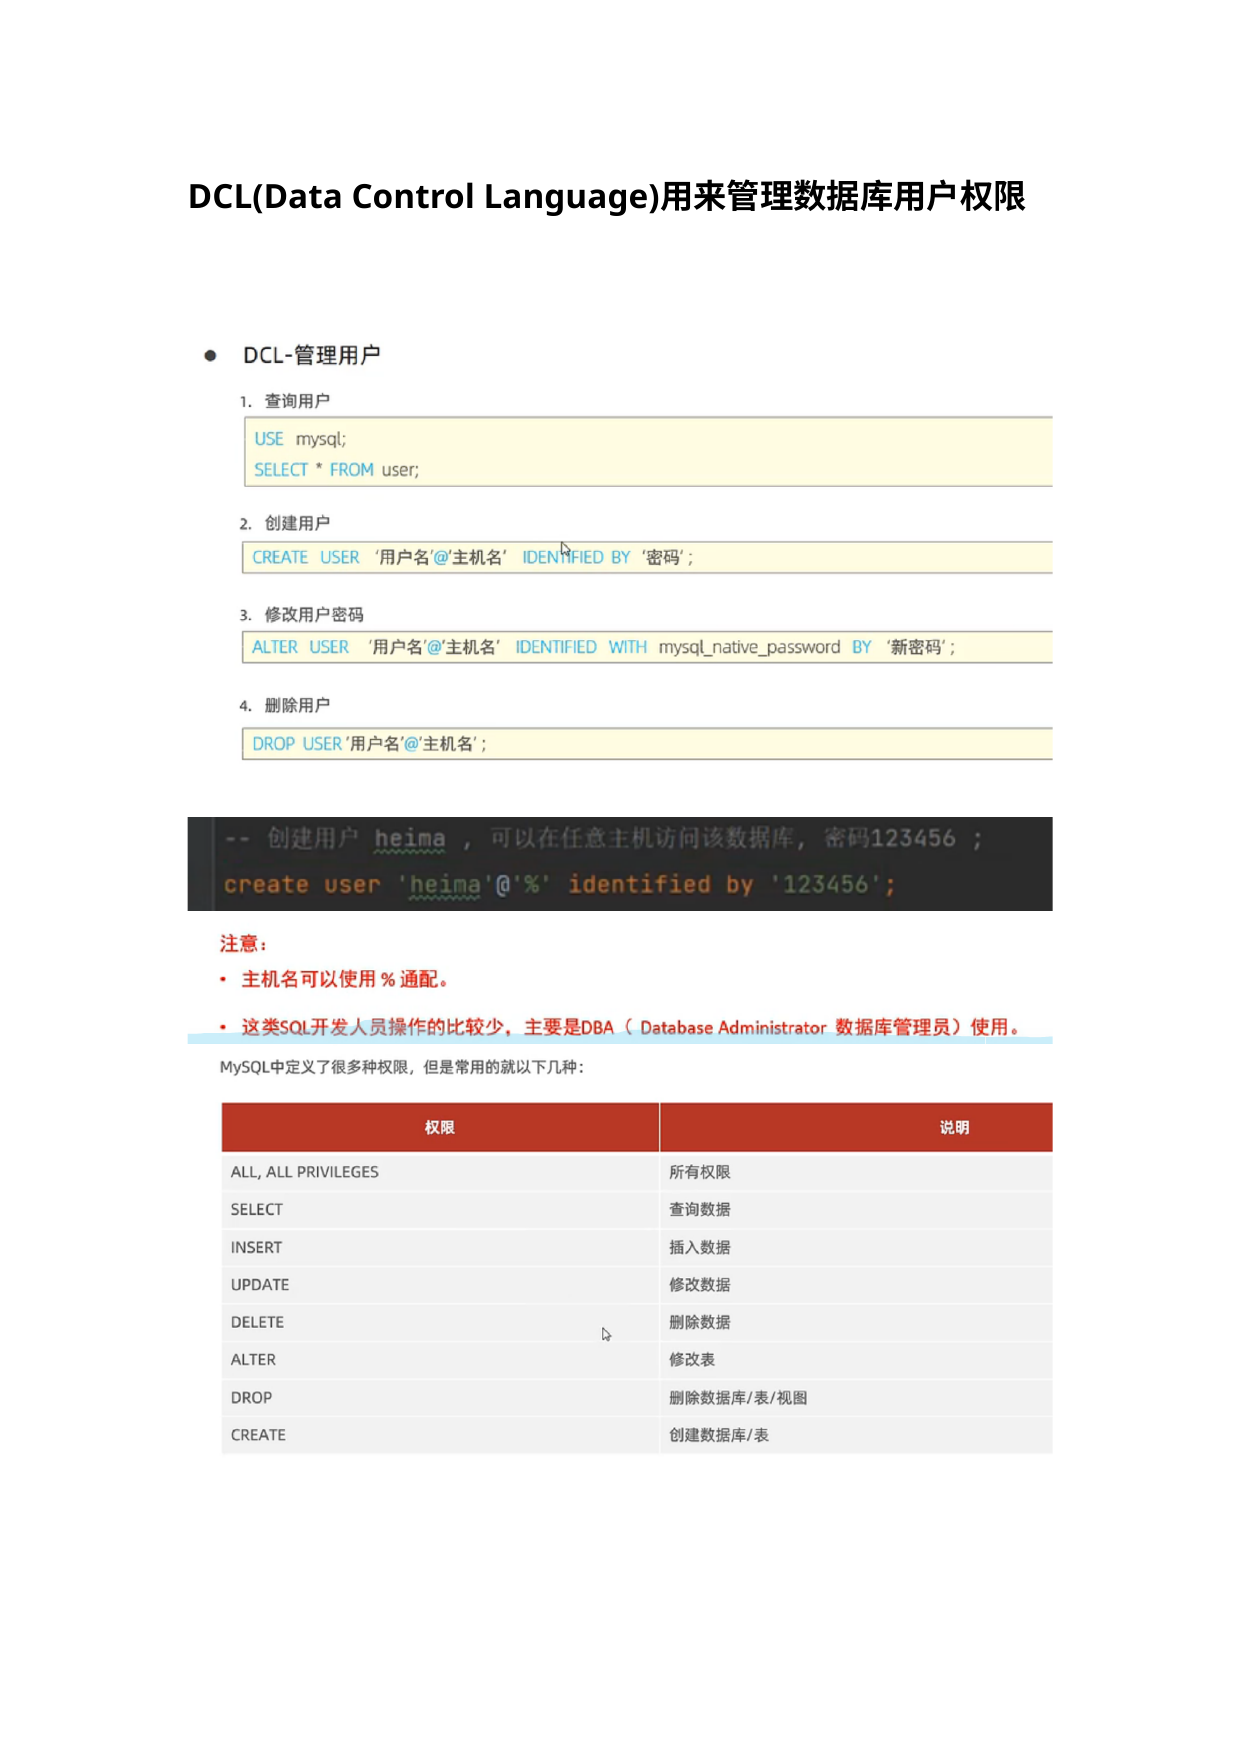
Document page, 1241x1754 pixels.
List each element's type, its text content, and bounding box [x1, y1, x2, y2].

picture [187, 914, 1053, 1468]
subtitle DCL(Data Control Language)用来管理数据库用户权限 [187, 162, 1053, 227]
picture [187, 817, 1053, 911]
picture [187, 329, 1053, 798]
